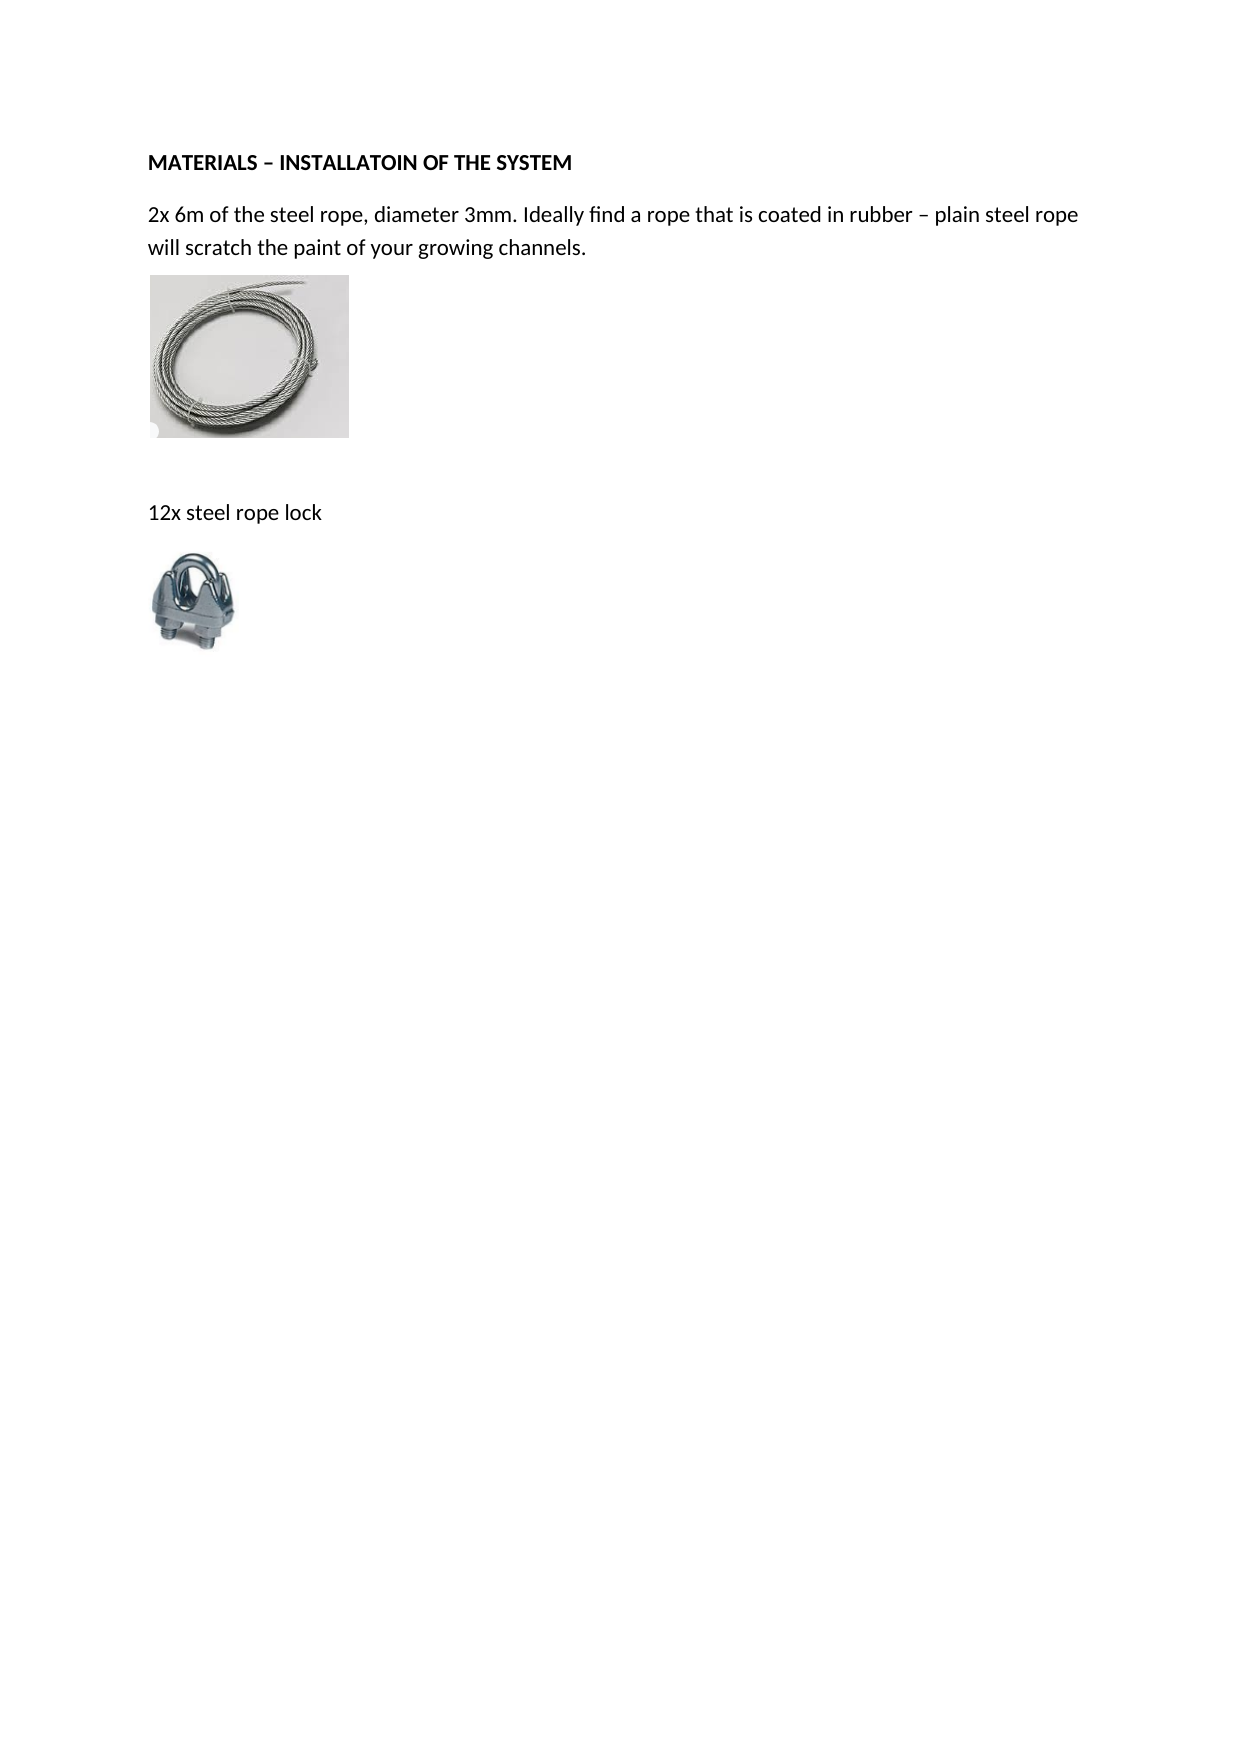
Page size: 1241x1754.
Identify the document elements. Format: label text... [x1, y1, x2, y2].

picture [150, 275, 349, 438]
text MATERIALS – INSTALLATOIN OF THE SYSTEM [148, 148, 1093, 176]
text 12x steel rope lock [148, 498, 1093, 526]
picture [148, 551, 248, 657]
text 2x 6m of the steel rope, diameter 3mm. Ideally find a rope that is coated in rubber – plain steel rope will scratch the paint of your growing channels. [148, 201, 1093, 261]
